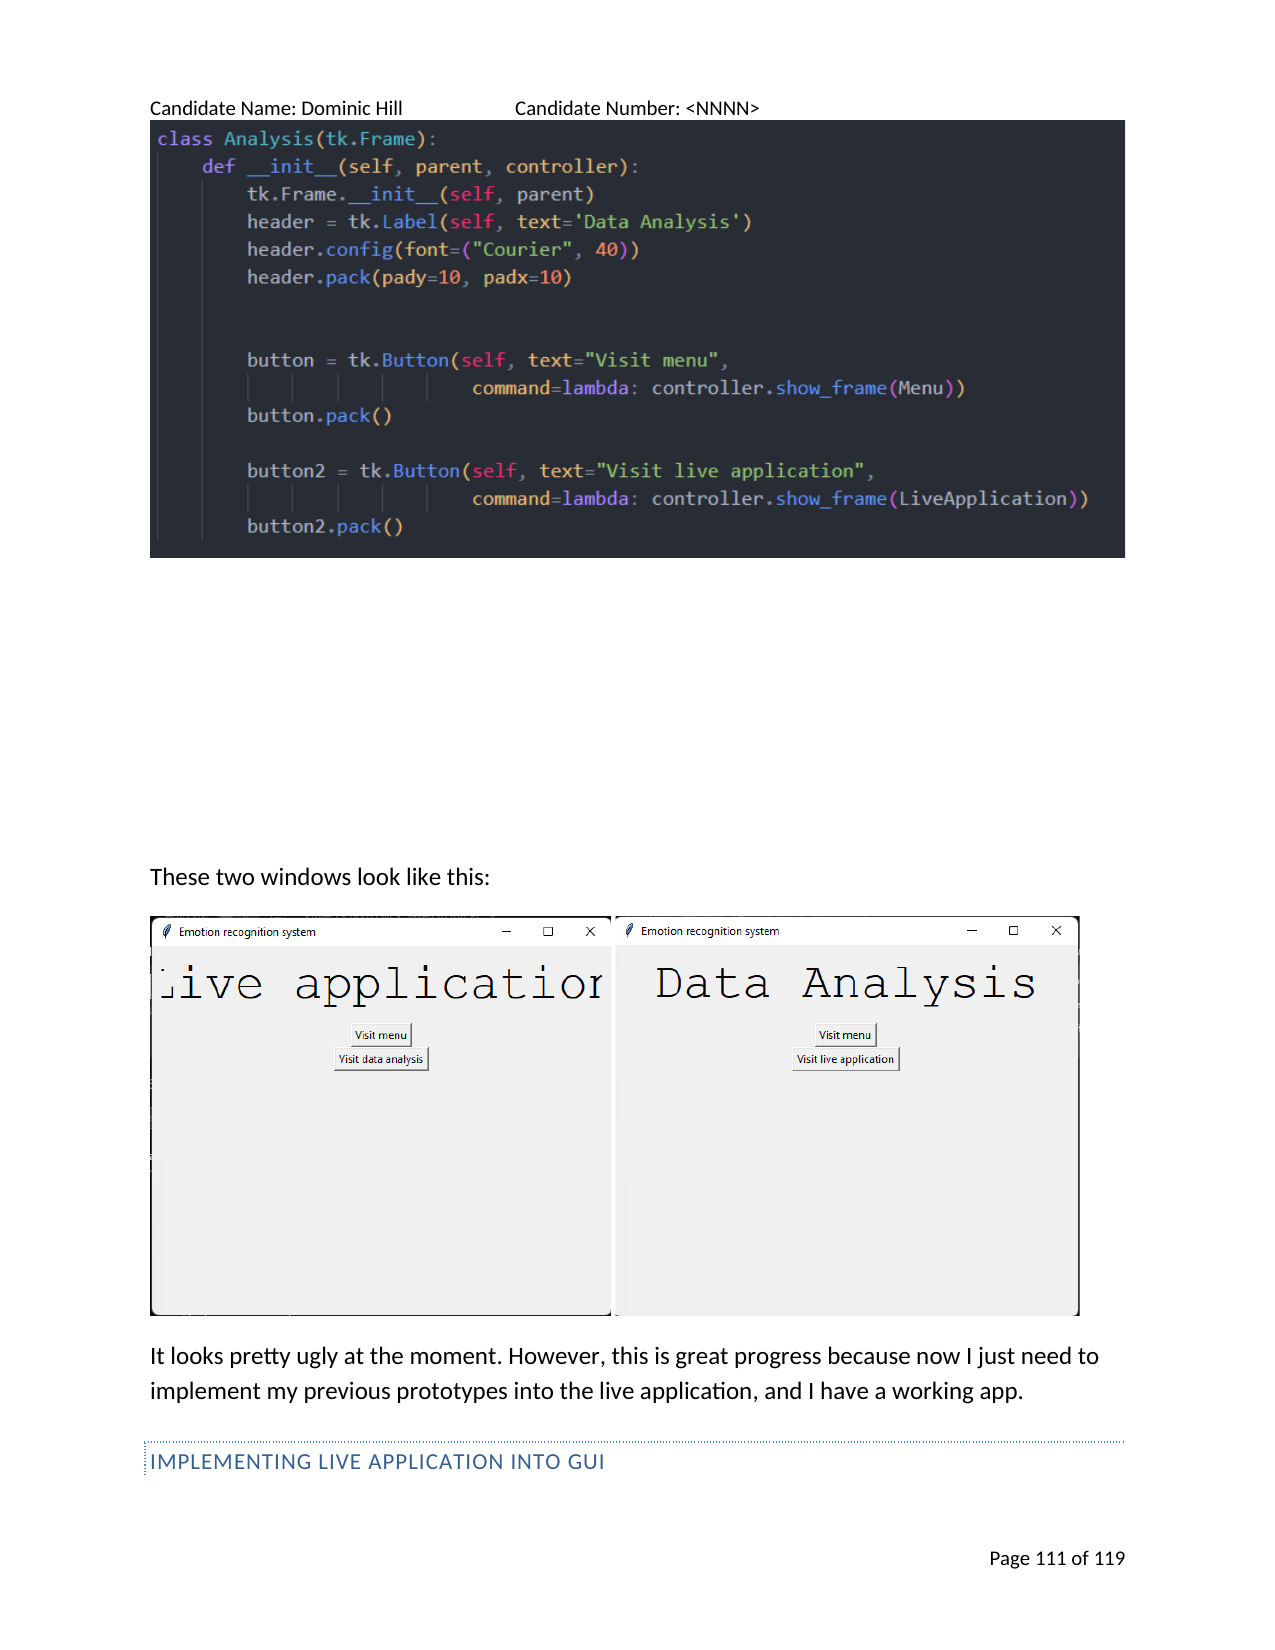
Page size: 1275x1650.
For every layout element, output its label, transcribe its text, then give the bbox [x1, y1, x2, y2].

text It looks pretty ugly at the moment. However, this is great progress because now I just need to implement my previous prototypes into the live application, and I have a working app. [150, 1340, 1125, 1405]
picture [150, 120, 1125, 558]
picture [615, 916, 1080, 1316]
subtitle Implementing live application into GUI [144, 1441, 1125, 1475]
text These two windows look like this: [150, 861, 1125, 891]
picture [150, 916, 611, 1316]
